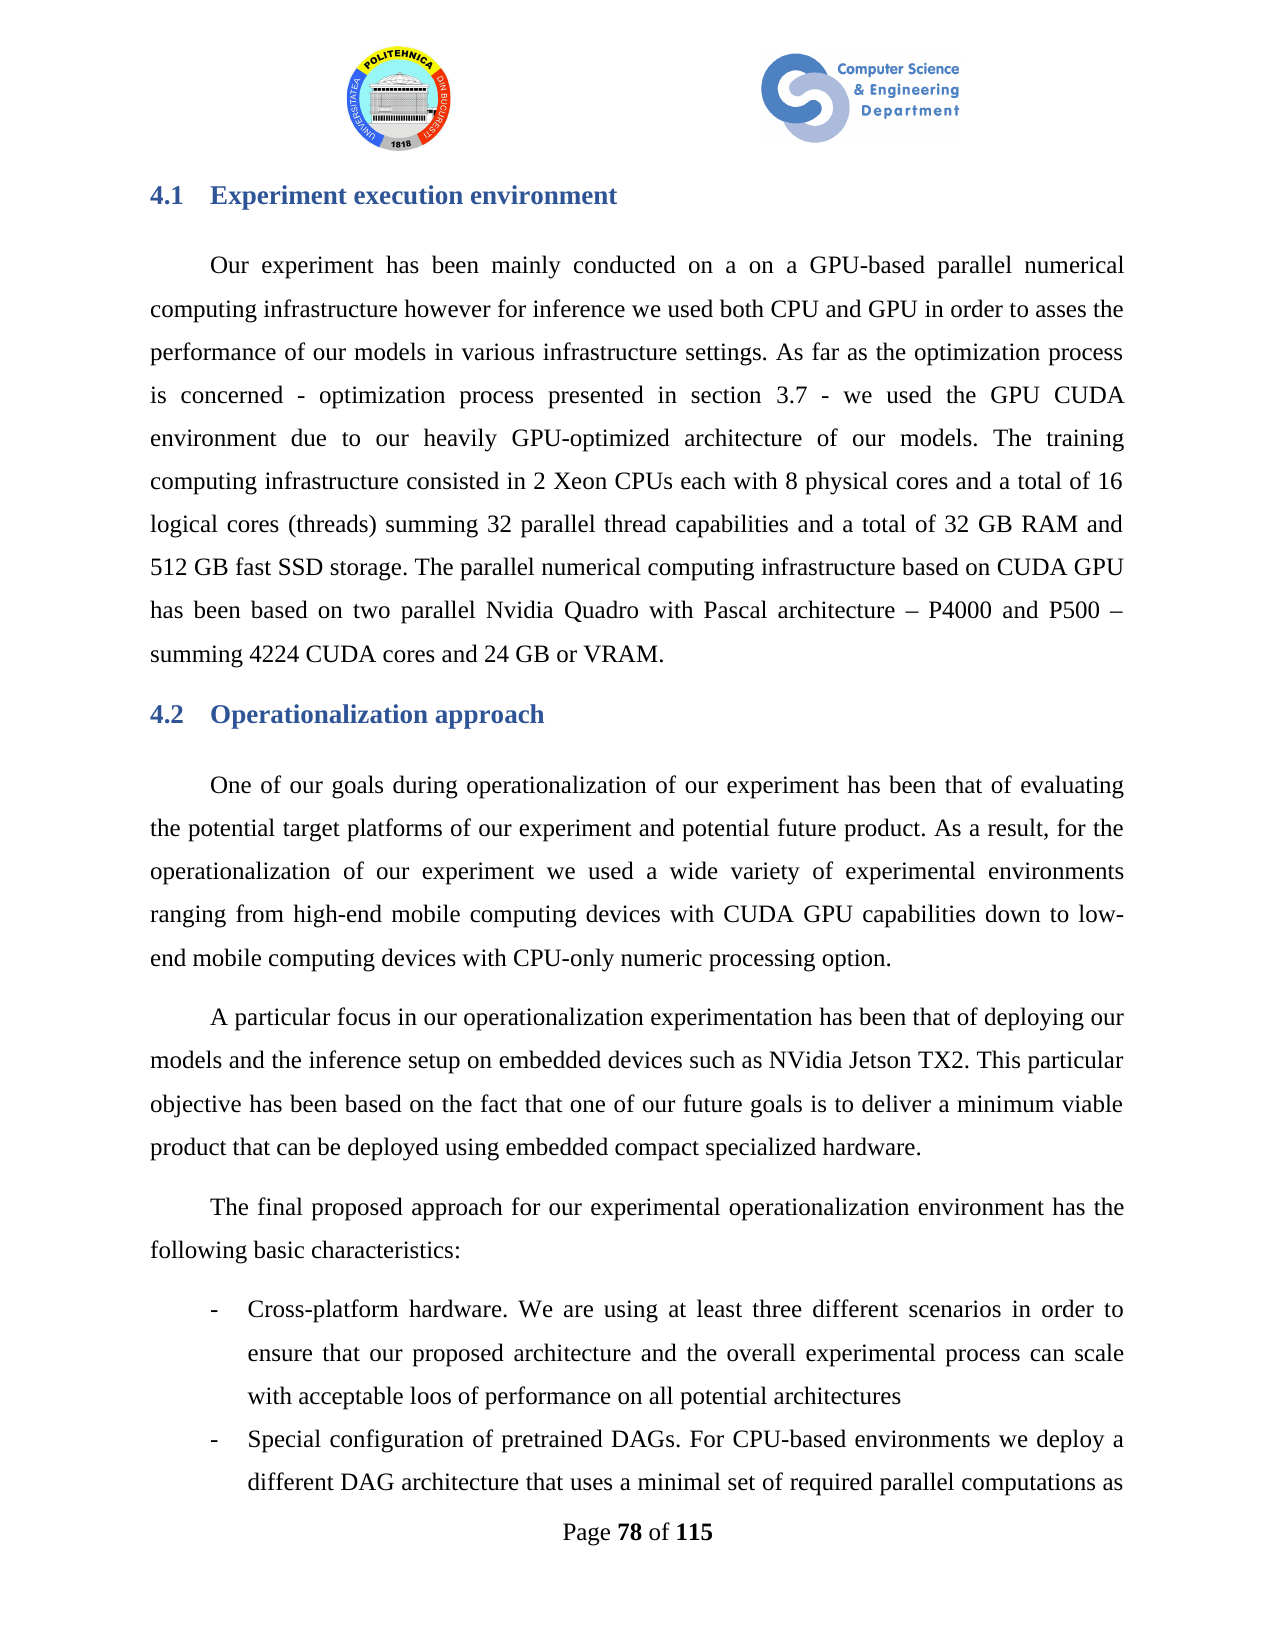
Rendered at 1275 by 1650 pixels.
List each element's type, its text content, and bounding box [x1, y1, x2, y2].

picture [346, 46, 451, 151]
text A particular focus in our operationalization experimentation has been that of deploying our models and the inference setup on embedded devices such as NVidia Jetson TX2. This particular objective has been based on the fact that one of our future goals is to deliver a minimum viable product that can be deployed using embedded compact specialized hardware. [150, 1002, 1125, 1161]
subtitle Experiment execution environment [150, 179, 1125, 210]
picture [760, 53, 963, 144]
text Our experiment has been mainly conducted on a on a GPU-based parallel numerical computing infrastructure however for inference we used both CPU and GPU in order to asses the performance of our models in various infrastructure settings. As far as the optimization process is concerned - optimization process presented in section 3.7 - we used the GPU CUDA environment due to our heavily GPU-optimized architecture of our models. The training computing infrastructure consisted in 2 Xeon CPUs each with 8 physical cores and a total of 16 logical cores (threads) summing 32 parallel thread capabilities and a total of 32 GB RAM and 512 GB fast SSD storage. The parallel numerical computing infrastructure based on CUDA GPU has been based on two parallel Nvidia Quadro with Pascal architecture – P4000 and P500 – summing 4224 CUDA cores and 24 GB or VRAM. [150, 251, 1125, 667]
text The final proposed approach for our experimental operationalization environment has the following basic characteristics: [150, 1192, 1125, 1263]
text One of our goals during operationalization of our experiment has been that of evaluating the potential target platforms of our experiment and potential future product. As a result, for the operationalization of our experiment we used a wide variety of experimental environments ranging from high-end mobile computing devices with CUDA GPU capabilities down to low-end mobile computing devices with CPU-only numeric processing option. [150, 770, 1125, 971]
list Cross-platform hardware. We are using at least three different scenarios in order to ensure that our proposed architecture and the overall experimental process can scale with acceptable loos of performance on all potential architectures [210, 1294, 1125, 1409]
subtitle Operationalization approach [150, 698, 1125, 730]
